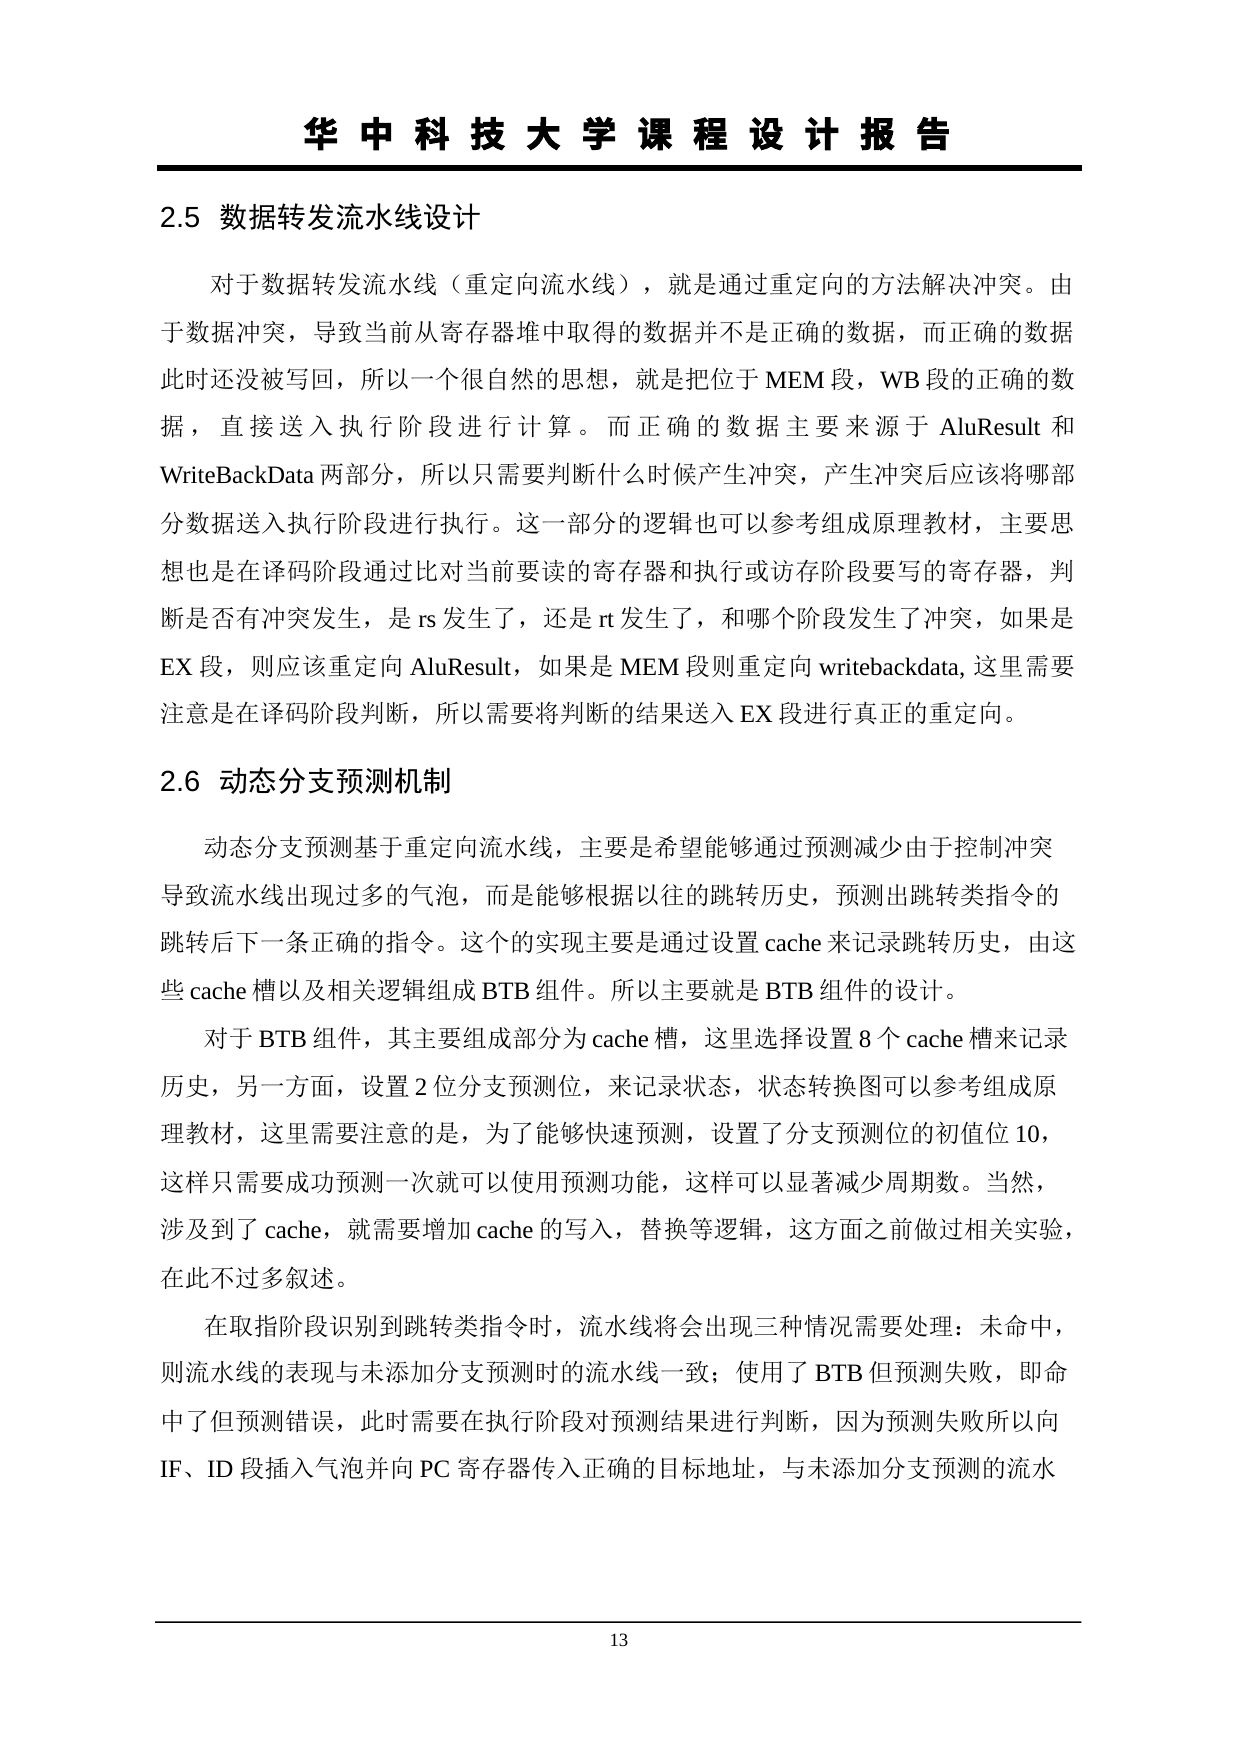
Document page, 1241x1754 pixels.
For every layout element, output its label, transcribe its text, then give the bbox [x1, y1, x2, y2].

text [159, 1300, 1078, 1492]
text 动态分支预测基于重定向流水线，主要是希望能够通过预测减少由于控制冲突导致流水线出现过多的气泡，而是能够根据以往的跳转历史，预测出跳转类指令的跳转后下一条正确的指令。这个的实现主要是通过设置cache来记录跳转历史，由这些cache槽以及相关逻辑组成BTB组件。所以主要就是BTB组件的设计。 [159, 822, 1078, 1013]
subtitle 动态分支预测机制 [159, 762, 1053, 797]
text 对于数据转发流水线（重定向流水线），就是通过重定向的方法解决冲突。由于数据冲突，导致当前从寄存器堆中取得的数据并不是正确的数据，而正确的数据此时还没被写回，所以一个很自然的思想，就是把位于MEM段，WB段的正确的数据，直接送入执行阶段进行计算。而正确的数据主要来源于AluResult和WriteBackData两部分，所以只需要判断什么时候产生冲突，产生冲突后应该将哪部分数据送入执行阶段进行执行。这一部分的逻辑也可以参考组成原理教材，主要思想也是在译码阶段通过比对当前要读的寄存器和执行或访存阶段要写的寄存器，判断是否有冲突发生，是rs发生了，还是rt发生了，和哪个阶段发生了冲突，如果是EX段，则应该重定向AluResult，如果是MEM段则重定向writebackdata, 这里需要注意是在译码阶段判断，所以需要将判断的结果送入EX段进行真正的重定向。 [159, 259, 1075, 737]
text 对于BTB组件，其主要组成部分为cache槽，这里选择设置8个cache槽来记录历史，另一方面，设置2位分支预测位，来记录状态，状态转换图可以参考组成原理教材，这里需要注意的是，为了能够快速预测，设置了分支预测位的初值位10，这样只需要成功预测一次就可以使用预测功能，这样可以显著减少周期数。当然，涉及到了cache，就需要增加cache的写入，替换等逻辑，这方面之前做过相关实验，在此不过多叙述。 [159, 1013, 1078, 1300]
subtitle 数据转发流水线设计 [159, 198, 1053, 234]
